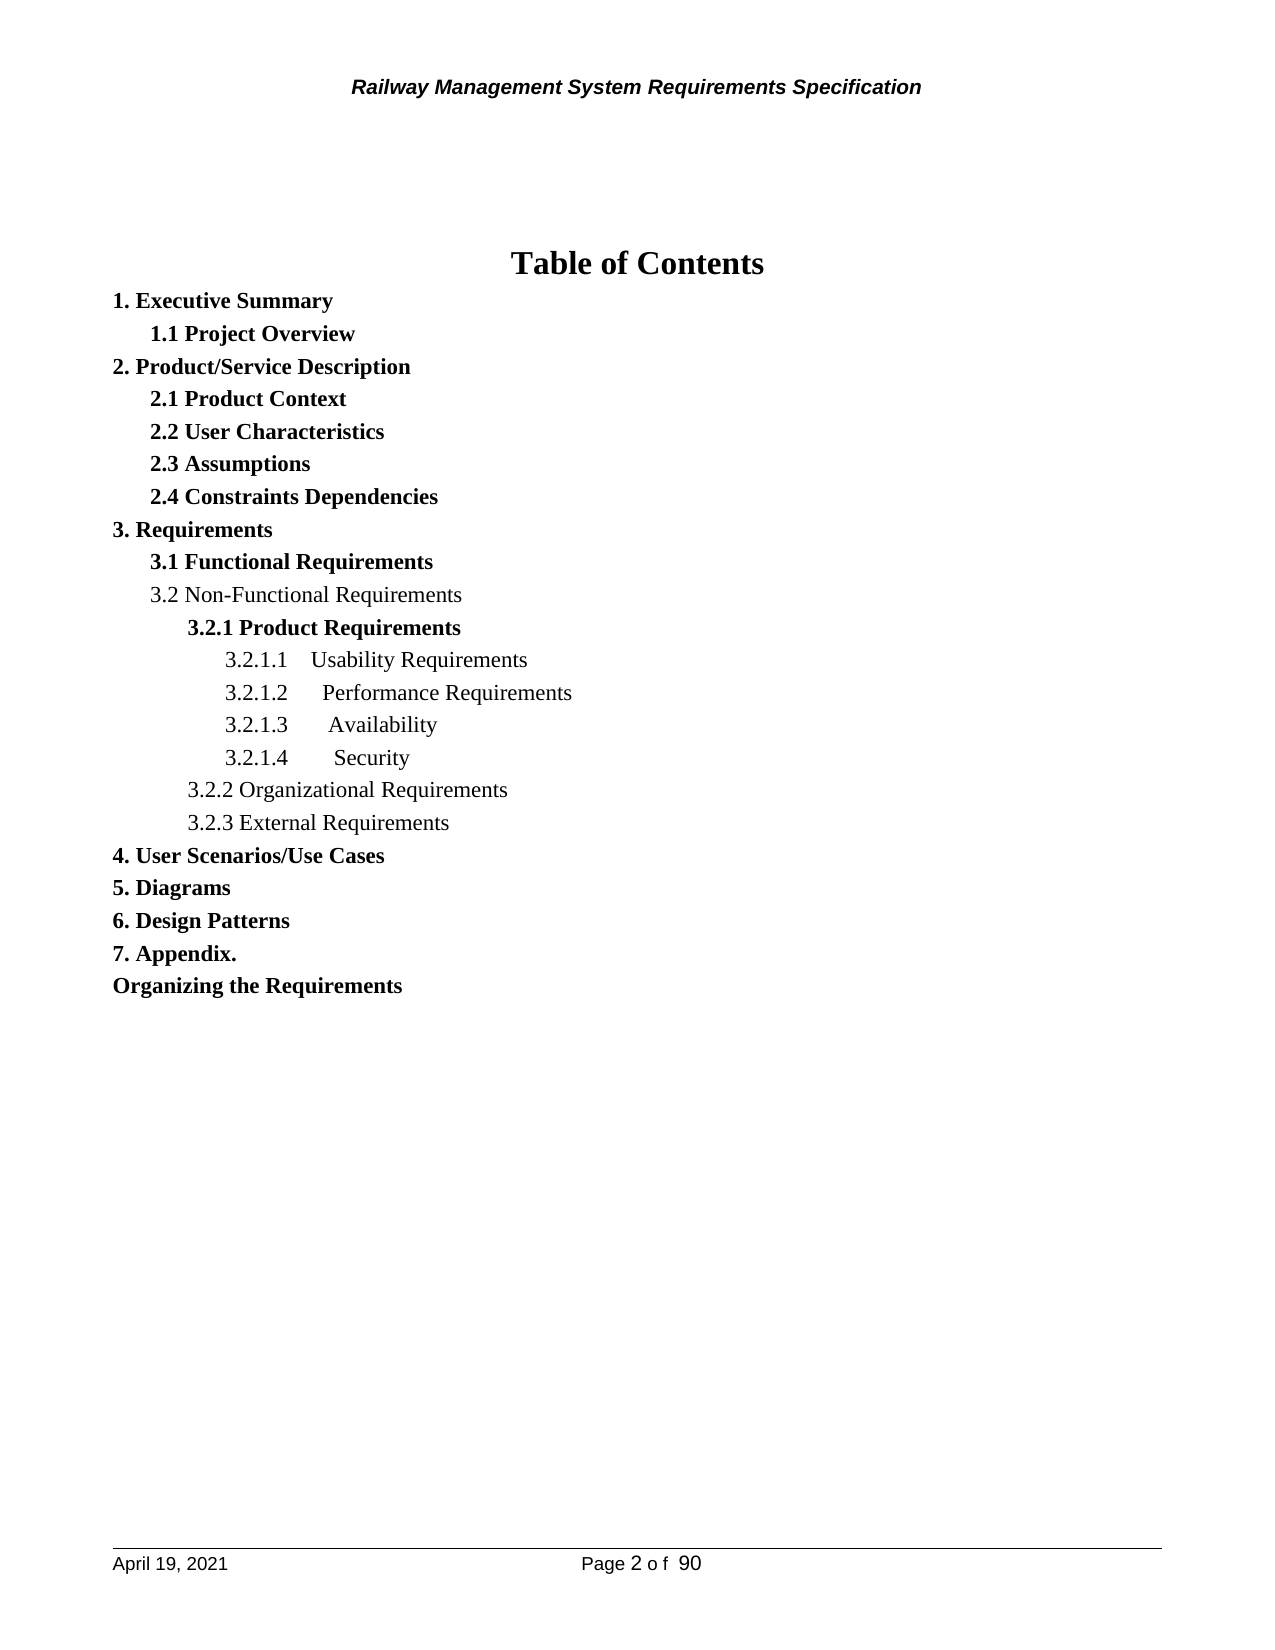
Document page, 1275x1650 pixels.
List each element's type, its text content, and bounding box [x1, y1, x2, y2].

text Table of Contents [112, 243, 1162, 281]
